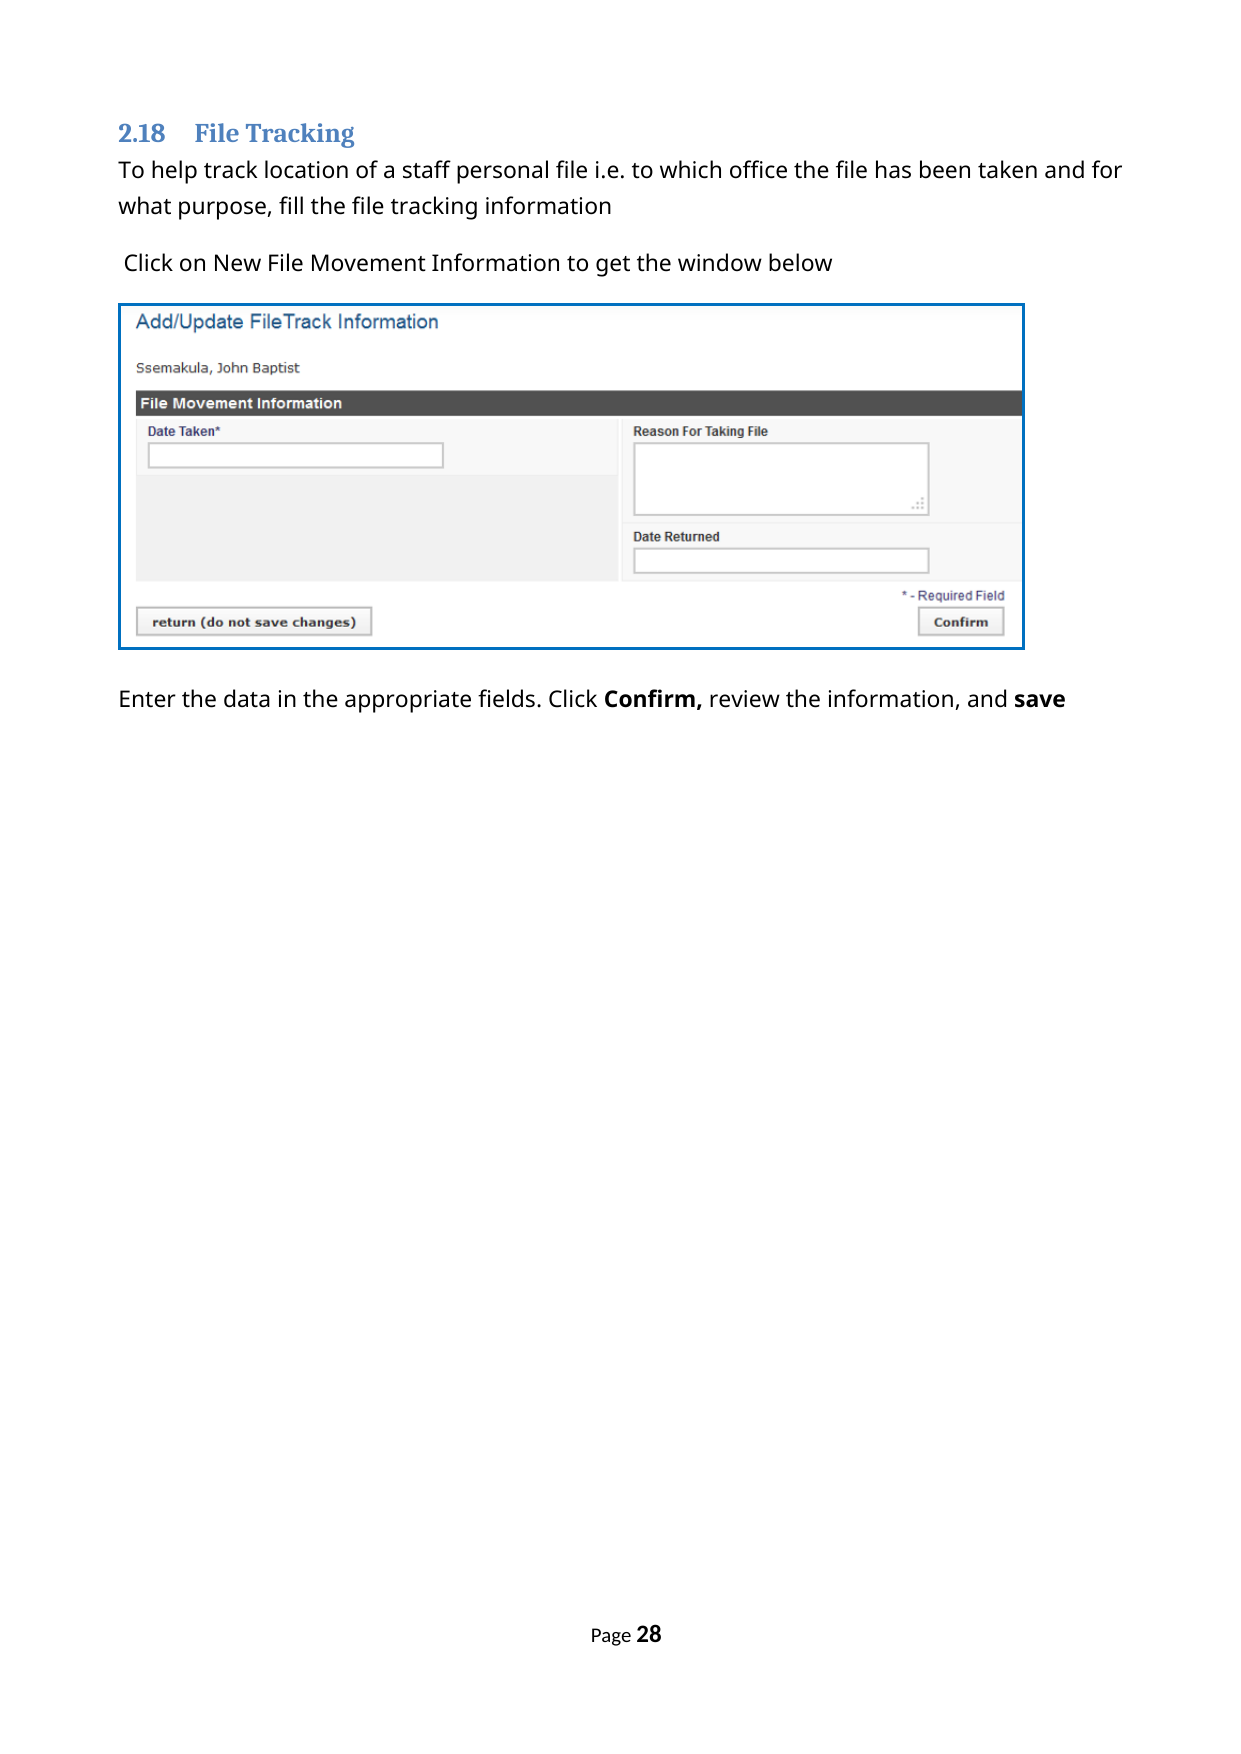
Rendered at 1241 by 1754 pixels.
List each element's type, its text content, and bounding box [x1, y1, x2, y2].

picture [121, 306, 1022, 647]
text Enter the data in the appropriate fields. Click Confirm, review the information, and save [118, 683, 1134, 714]
text To help track location of a staff personal file i.e. to which office the file has been taken and for what purpose, fill the file tracking information [118, 154, 1134, 221]
subtitle File Tracking [118, 118, 1134, 149]
text Click on New File Movement Information to get the window below [118, 247, 1134, 278]
